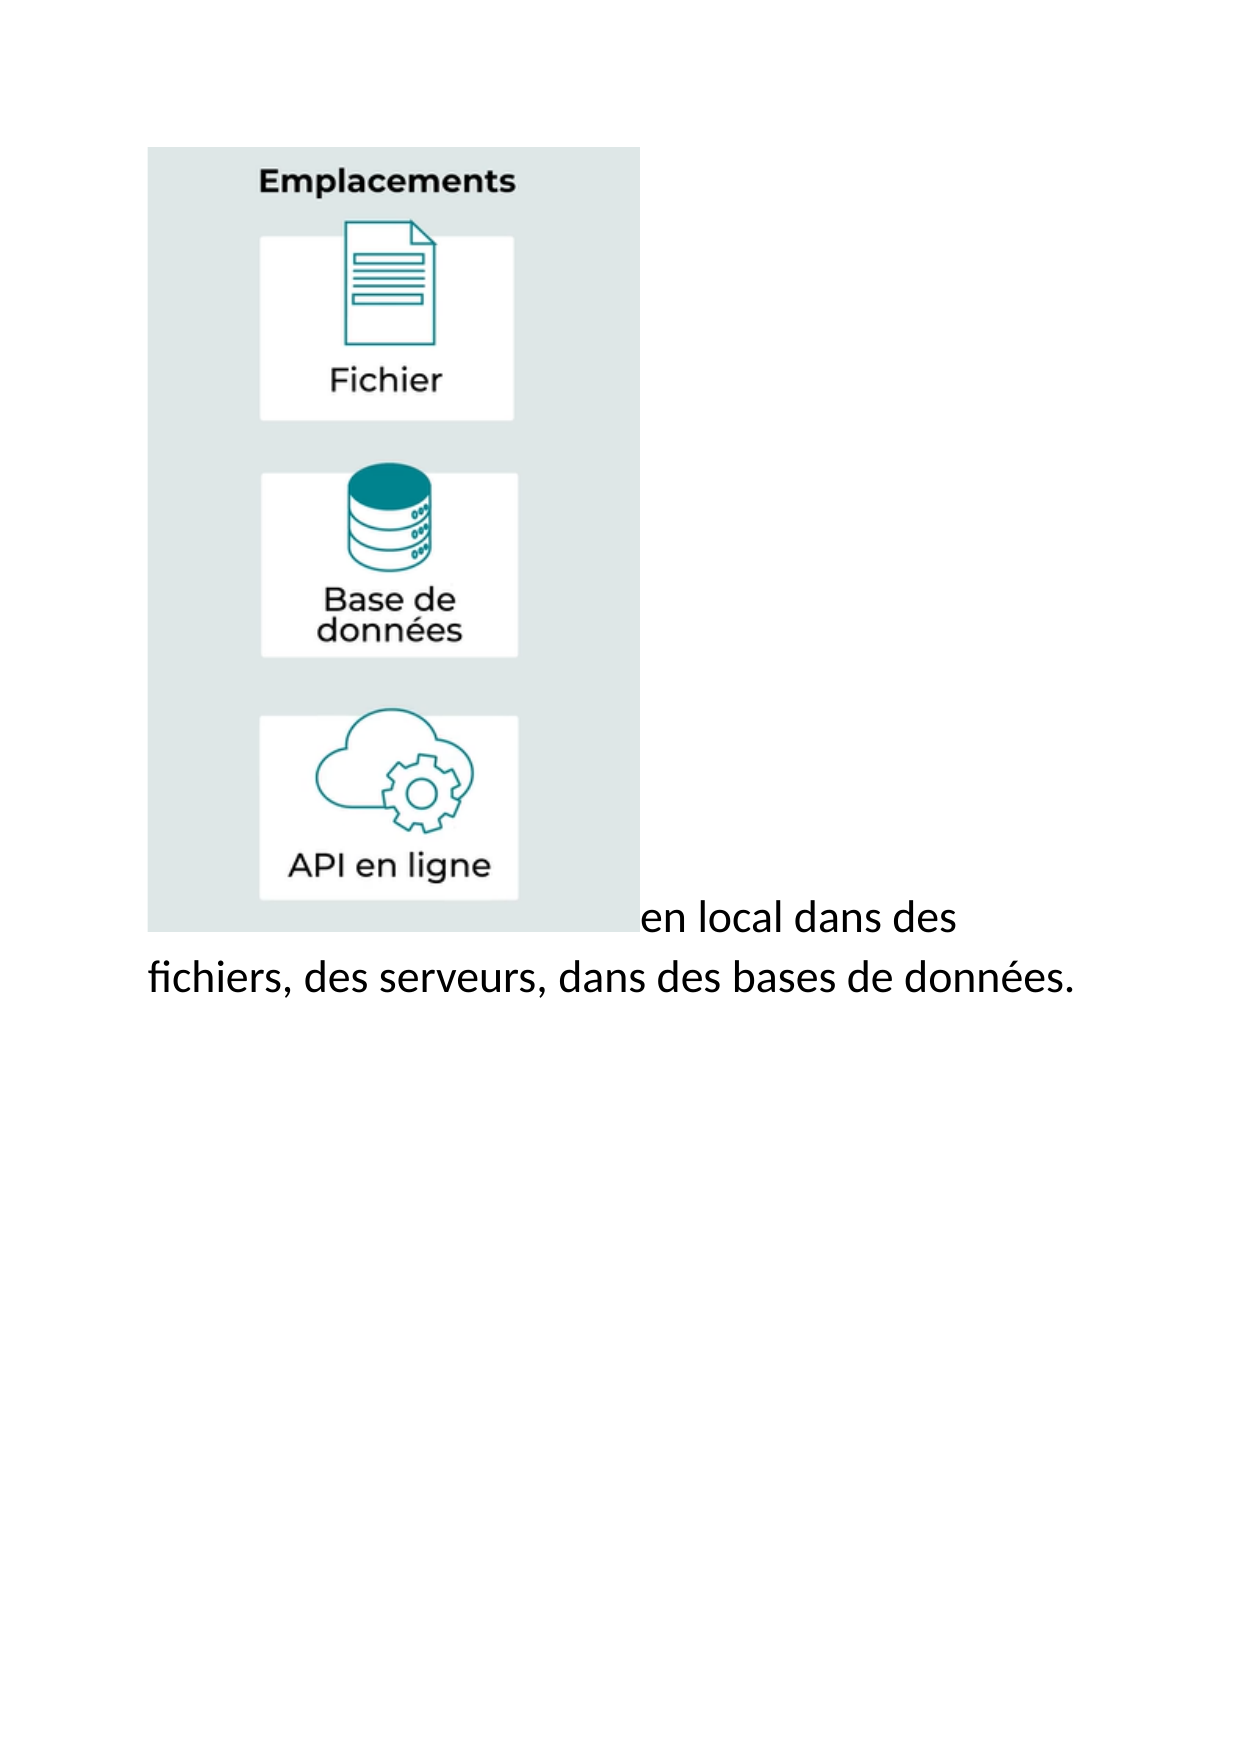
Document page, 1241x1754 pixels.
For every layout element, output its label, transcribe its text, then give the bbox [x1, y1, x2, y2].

picture [147, 147, 640, 932]
